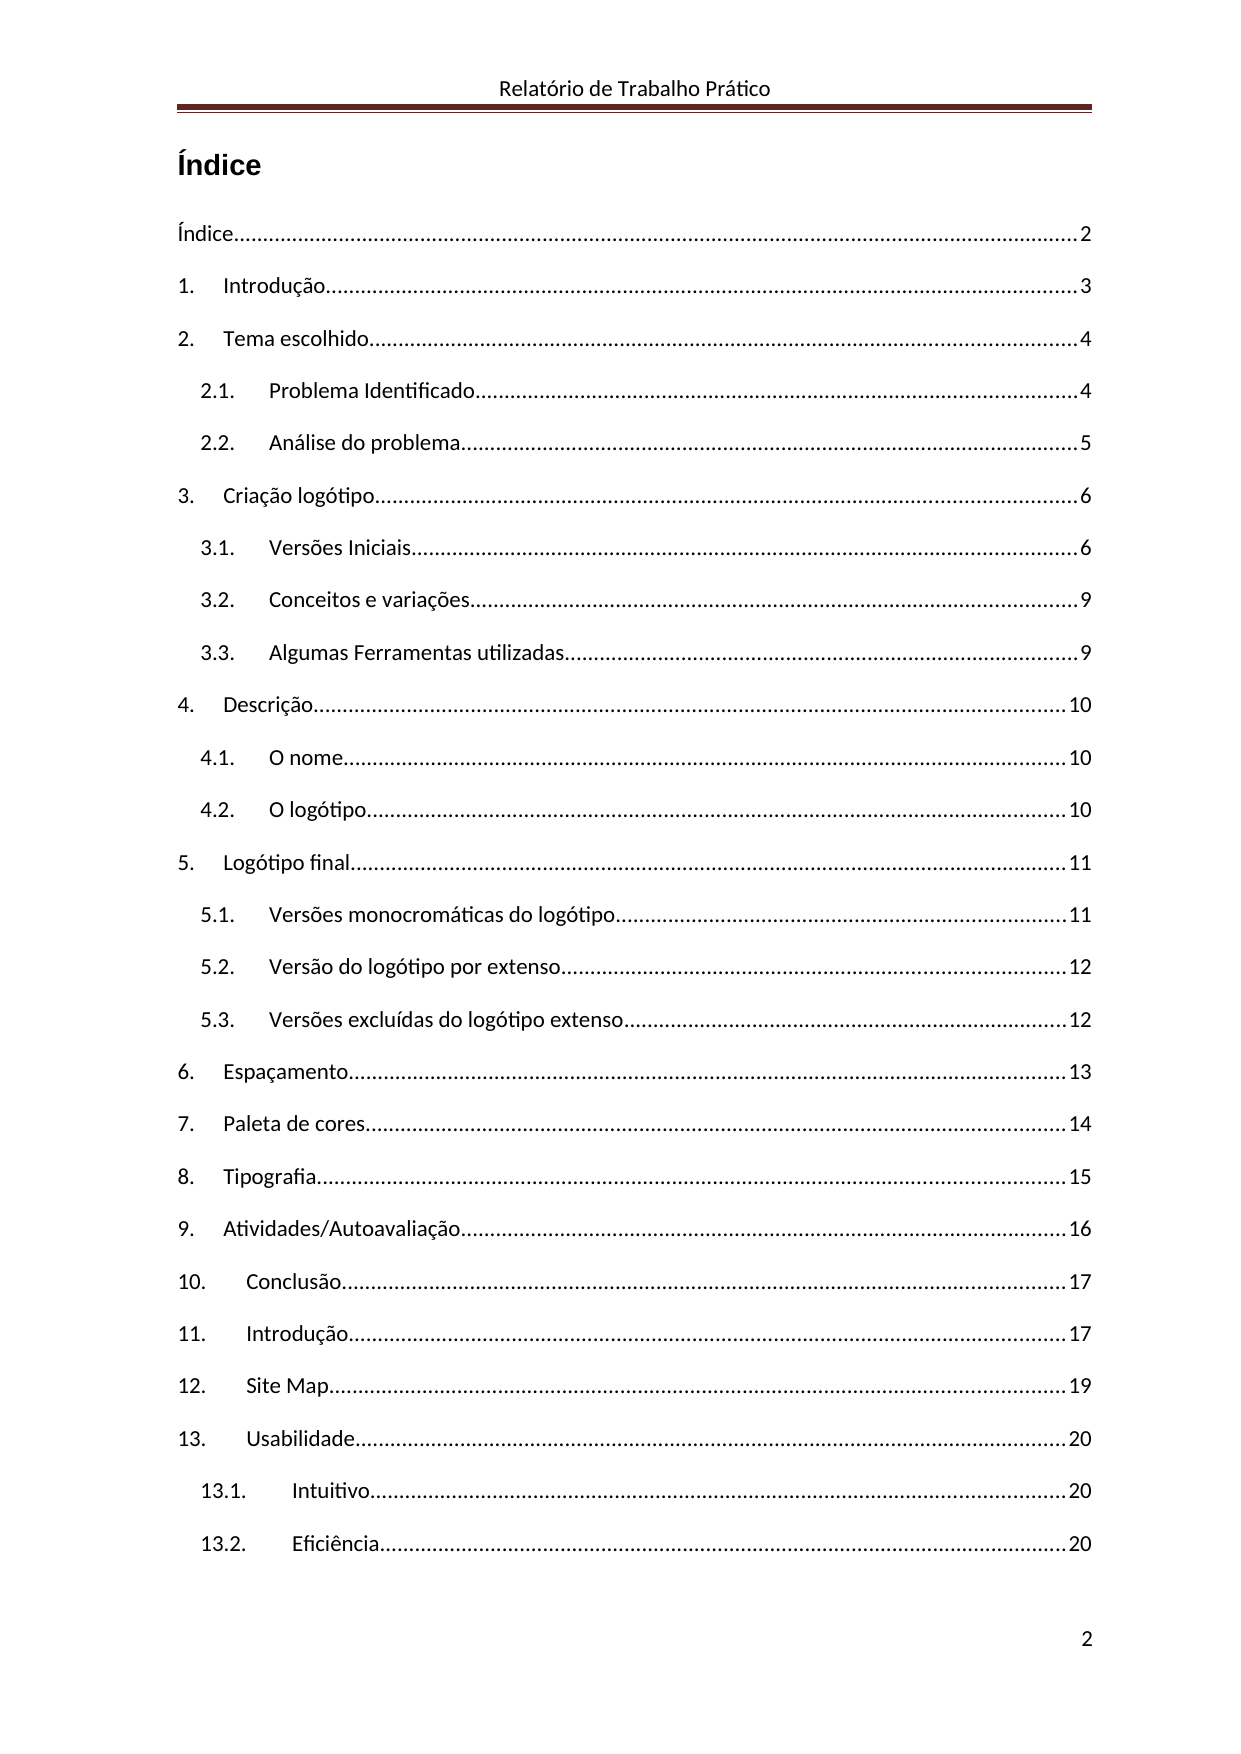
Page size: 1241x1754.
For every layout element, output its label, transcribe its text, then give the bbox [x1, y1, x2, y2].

text Índice [177, 148, 1092, 181]
